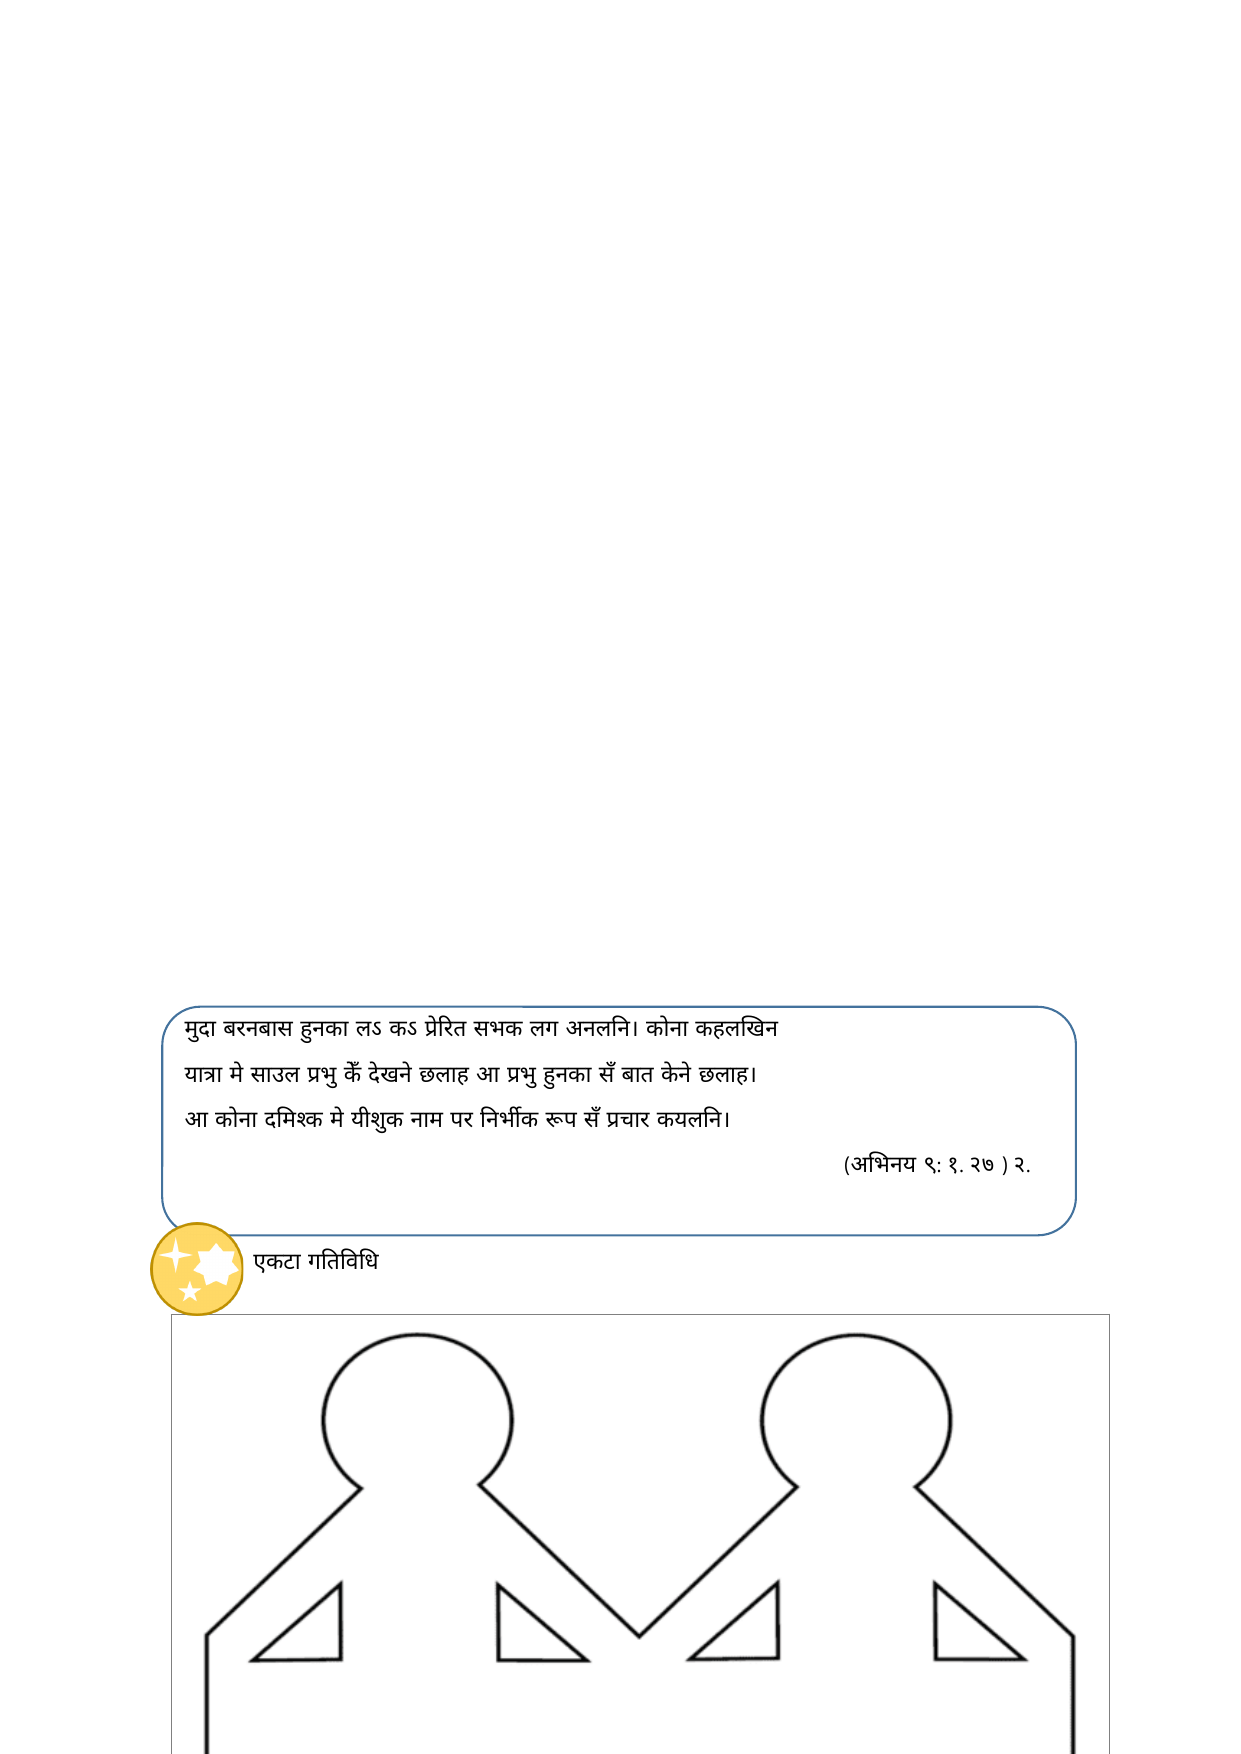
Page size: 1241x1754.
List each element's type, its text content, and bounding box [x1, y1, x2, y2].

picture [150, 1222, 1109, 1754]
text आ कोना दमिश्क मे यीशुक नाम पर निर्भीक रूप सँ प्रचार कयलनि। [150, 1106, 1090, 1133]
text (अभिनय ९: १. २७ ) २. [150, 1152, 1090, 1181]
text यात्रा मे साउल प्रभु केँ देखने छलाह आ प्रभु हुनका सँ बात केने छलाह। [150, 1061, 1090, 1087]
text मुदा बरनबास हुनका लऽ कऽ प्रेरित सभक लग अनलनि। कोना कहलखिन [150, 1015, 1090, 1042]
text एकटा गतिविधि [244, 1248, 1090, 1275]
